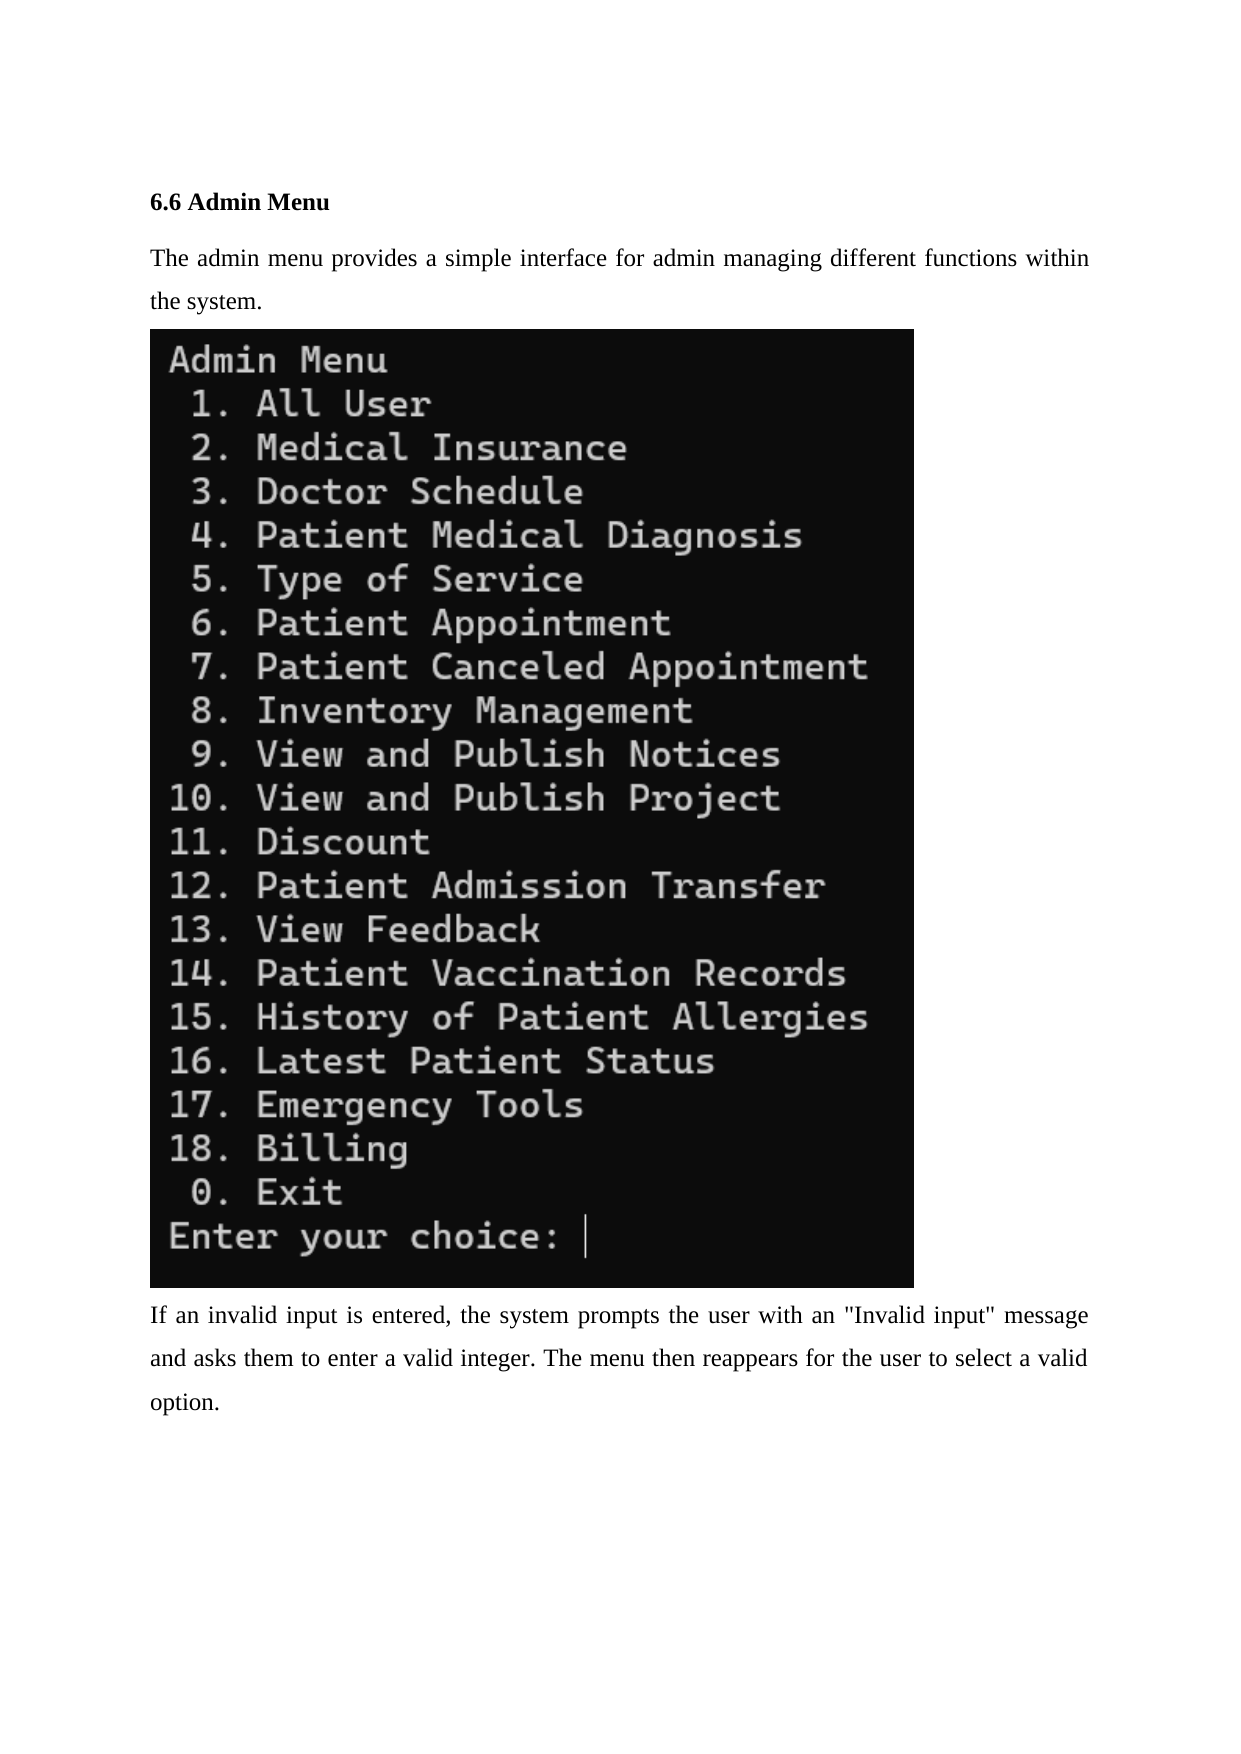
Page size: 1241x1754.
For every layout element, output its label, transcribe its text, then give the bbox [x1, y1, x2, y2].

text The admin menu provides a simple interface for admin managing different functions within the system. [150, 243, 1090, 315]
text If an invalid input is entered, the system prompts the user with an "Invalid input" message and asks them to enter a valid integer. The menu then reappears for the user to select a valid option. [150, 1300, 1090, 1415]
subtitle 6.6 Admin Menu [150, 187, 1090, 216]
picture [150, 329, 914, 1288]
